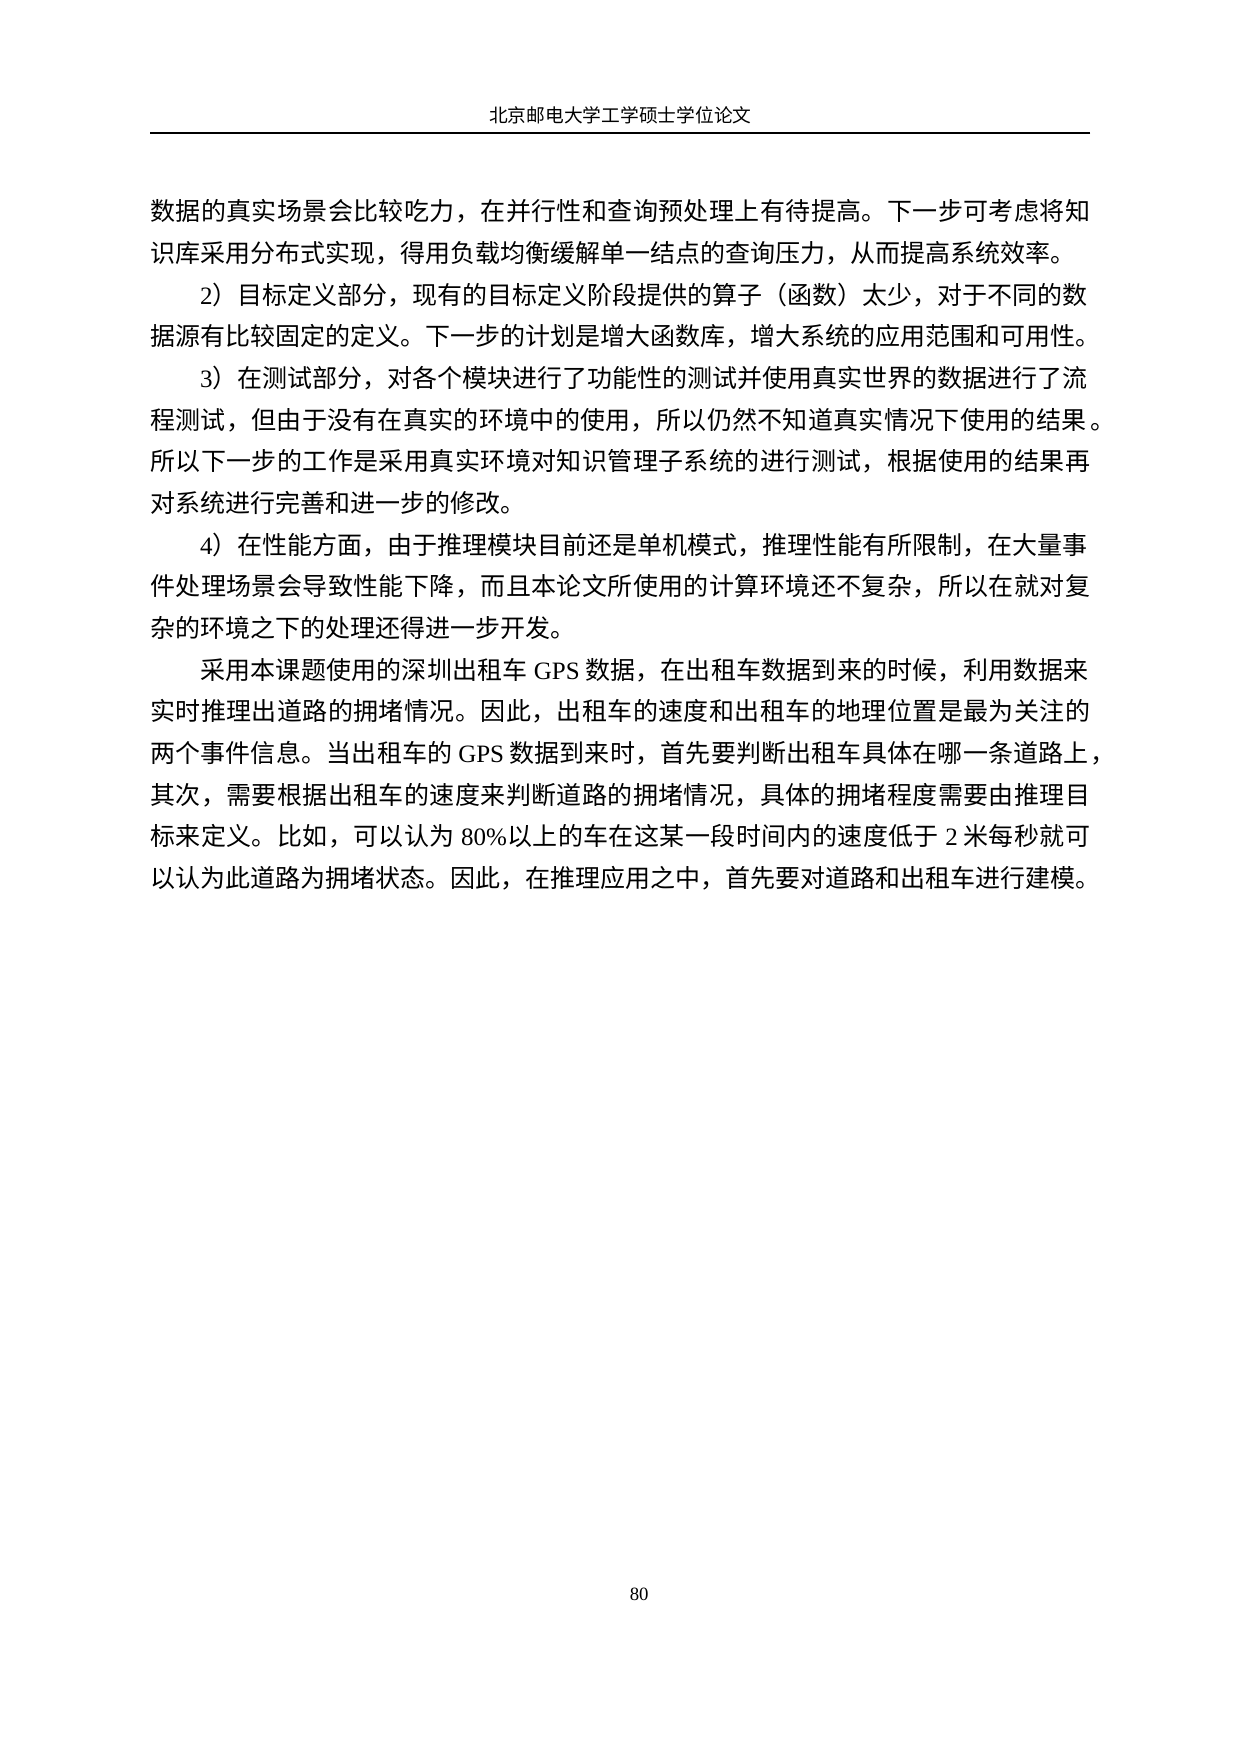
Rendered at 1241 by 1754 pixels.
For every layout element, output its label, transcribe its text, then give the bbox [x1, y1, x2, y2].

text 采用本课题使用的深圳出租车GPS数据，在出租车数据到来的时候，利用数据来实时推理出道路的拥堵情况。因此，出租车的速度和出租车的地理位置是最为关注的两个事件信息。当出租车的GPS数据到来时，首先要判断出租车具体在哪一条道路上，其次，需要根据出租车的速度来判断道路的拥堵情况，具体的拥堵程度需要由推理目标来定义。比如，可以认为80%以上的车在这某一段时间内的速度低于2米每秒就可以认为此道路为拥堵状态。因此，在推理应用之中，首先要对道路和出租车进行建模。 [150, 646, 1090, 896]
text 2）目标定义部分，现有的目标定义阶段提供的算子（函数）太少，对于不同的数据源有比较固定的定义。下一步的计划是增大函数库，增大系统的应用范围和可用性。 [150, 271, 1090, 354]
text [150, 187, 1090, 271]
text 4）在性能方面，由于推理模块目前还是单机模式，推理性能有所限制，在大量事件处理场景会导致性能下降，而且本论文所使用的计算环境还不复杂，所以在就对复杂的环境之下的处理还得进一步开发。 [150, 521, 1090, 646]
text 3）在测试部分，对各个模块进行了功能性的测试并使用真实世界的数据进行了流程测试，但由于没有在真实的环境中的使用，所以仍然不知道真实情况下使用的结果。所以下一步的工作是采用真实环境对知识管理子系统的进行测试，根据使用的结果再对系统进行完善和进一步的修改。 [150, 354, 1090, 521]
